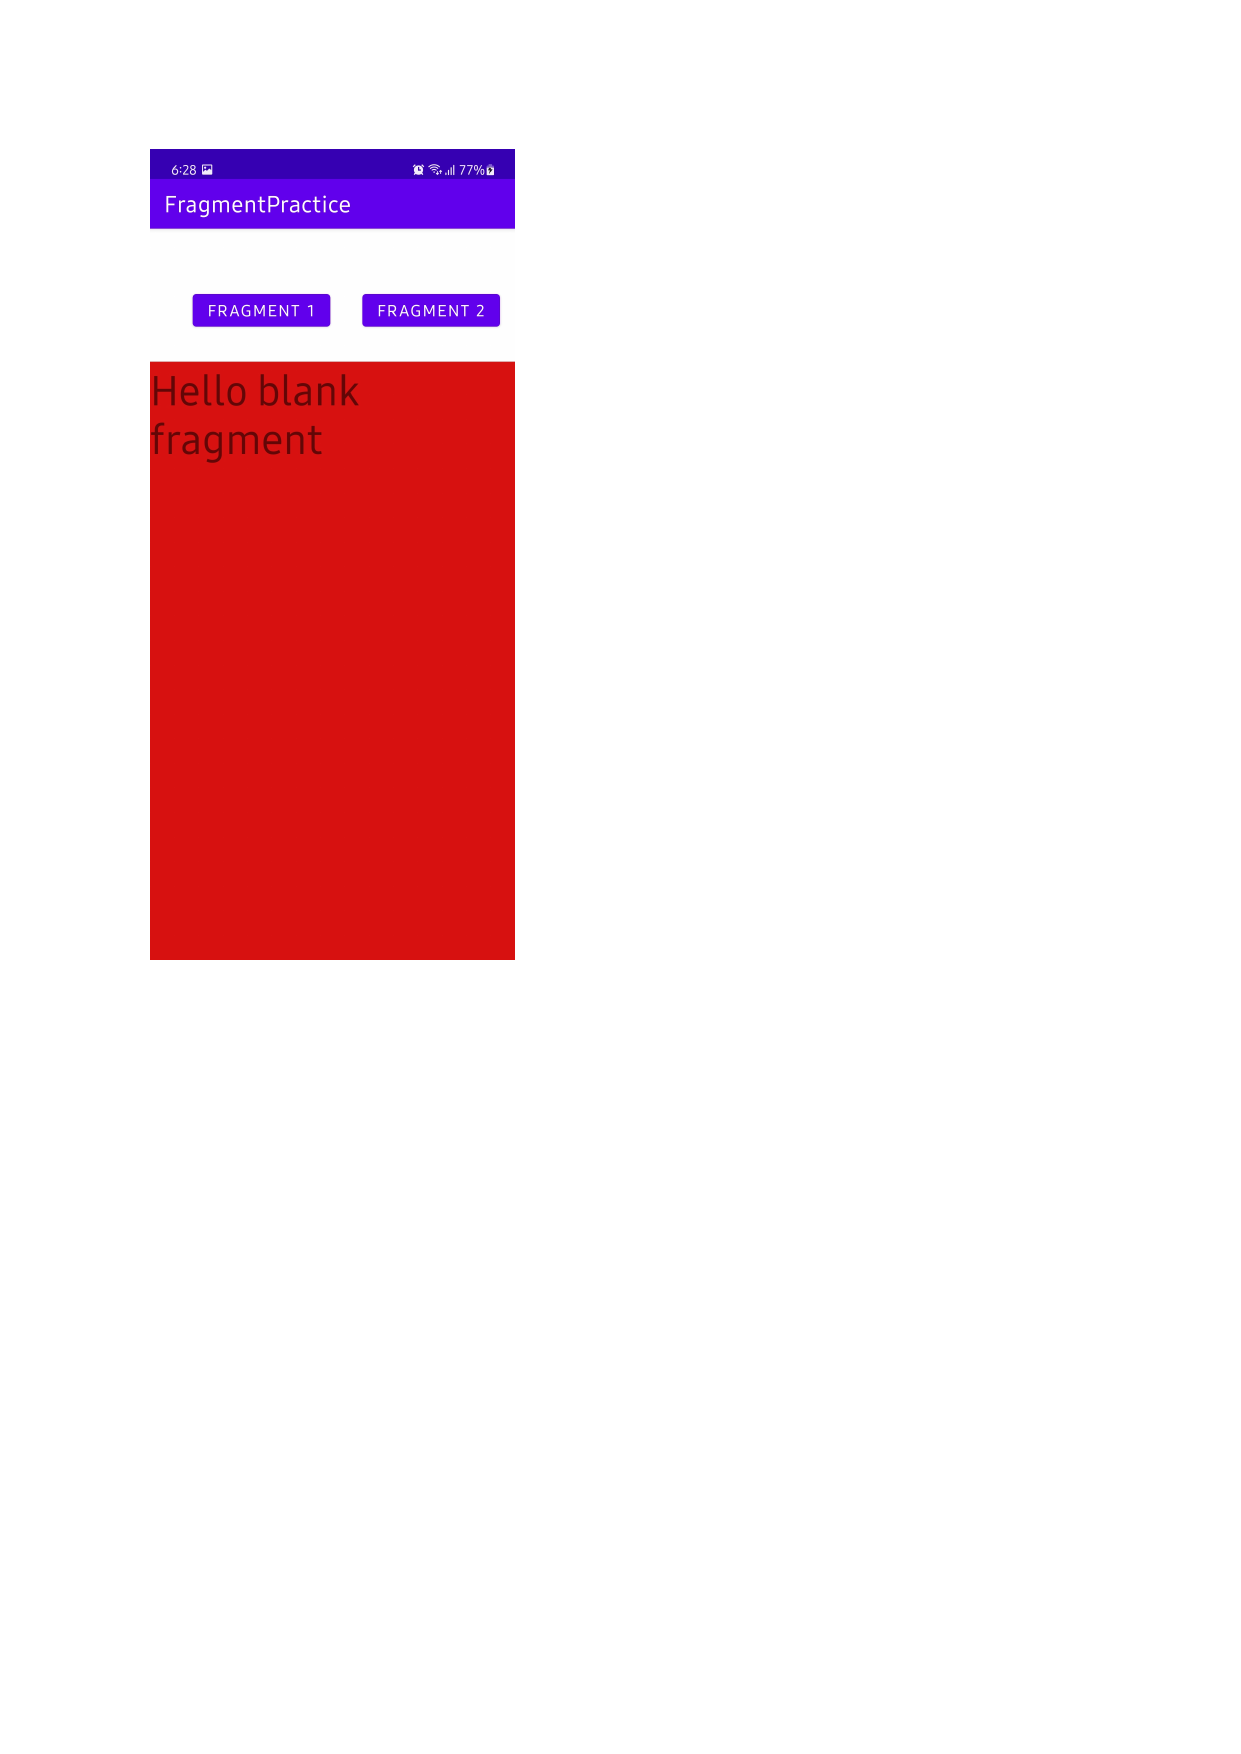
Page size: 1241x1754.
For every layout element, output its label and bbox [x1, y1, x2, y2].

picture [150, 149, 515, 960]
